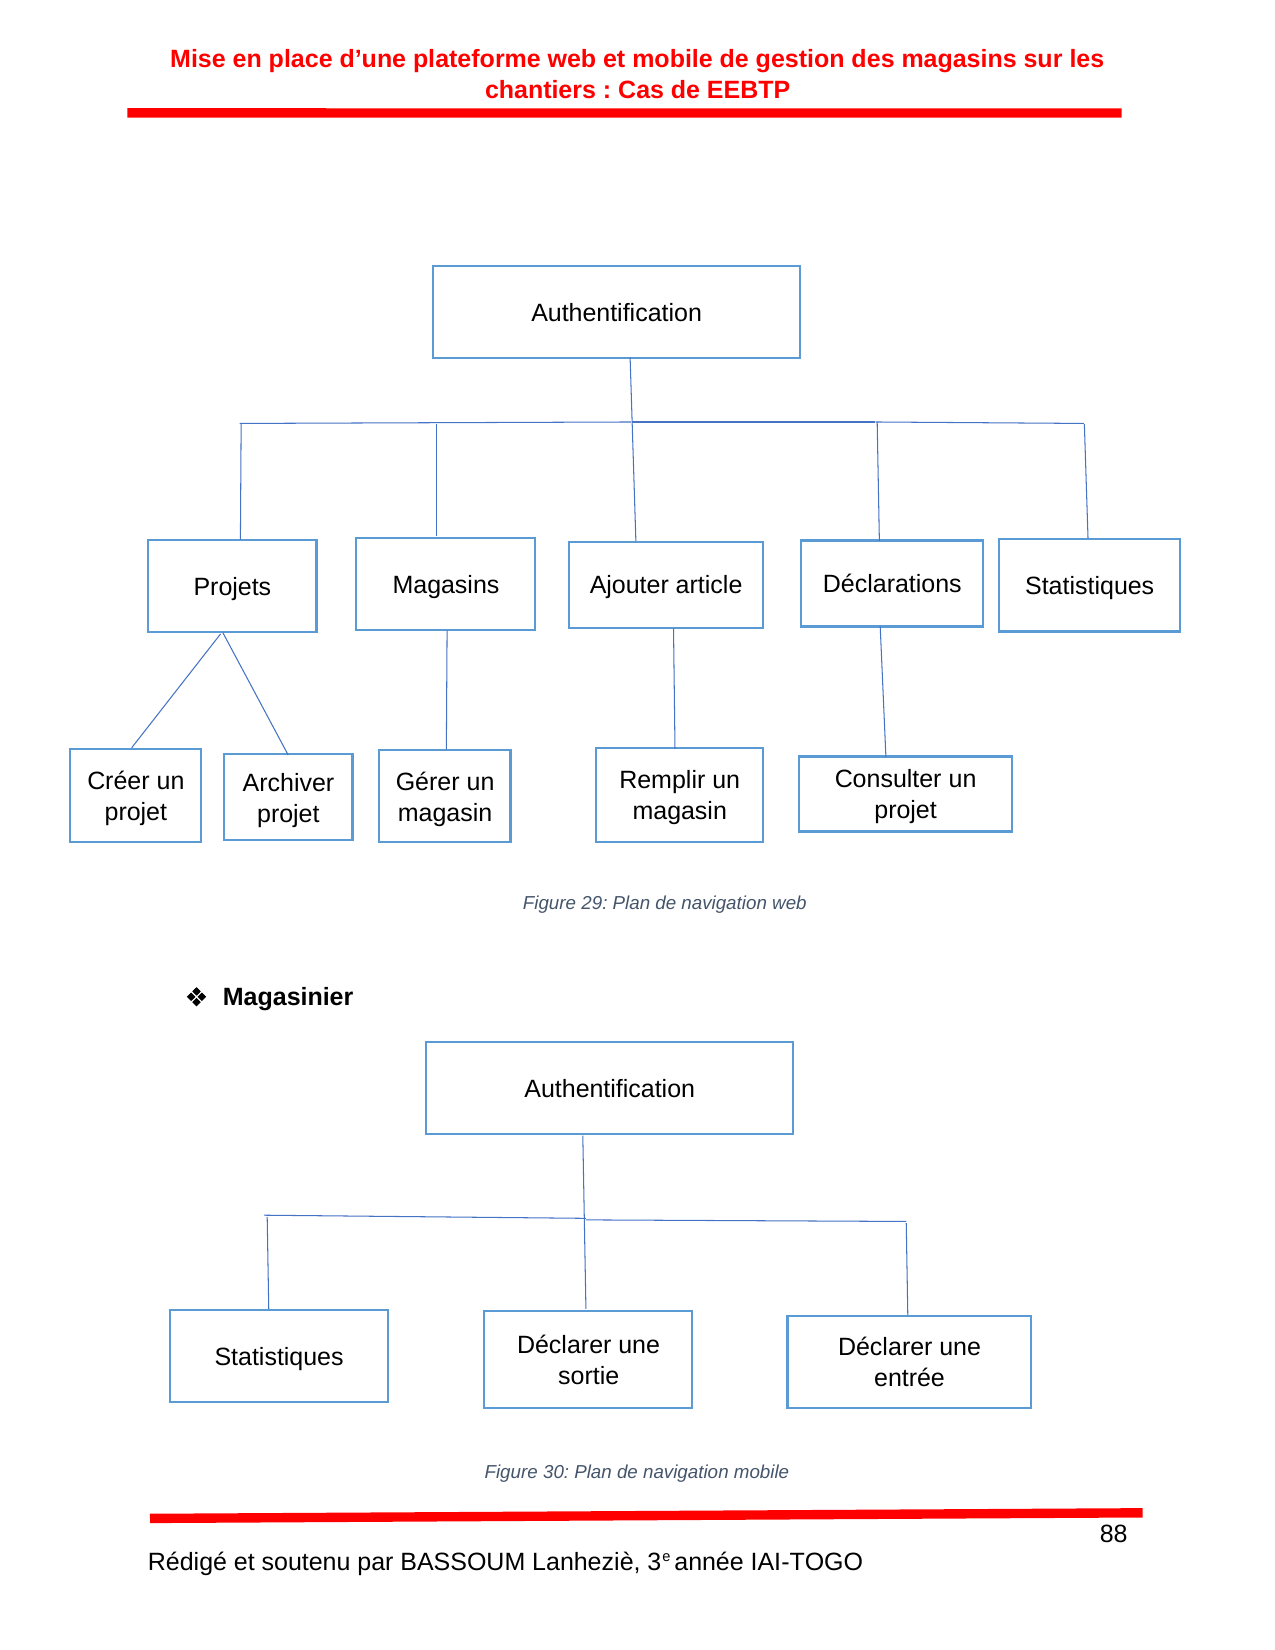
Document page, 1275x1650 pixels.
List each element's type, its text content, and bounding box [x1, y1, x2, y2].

text Figure 29: Plan de navigation web [448, 892, 1127, 914]
text Figure 30: Plan de navigation mobile [148, 1461, 1127, 1482]
list Magasinier [185, 982, 1127, 1011]
